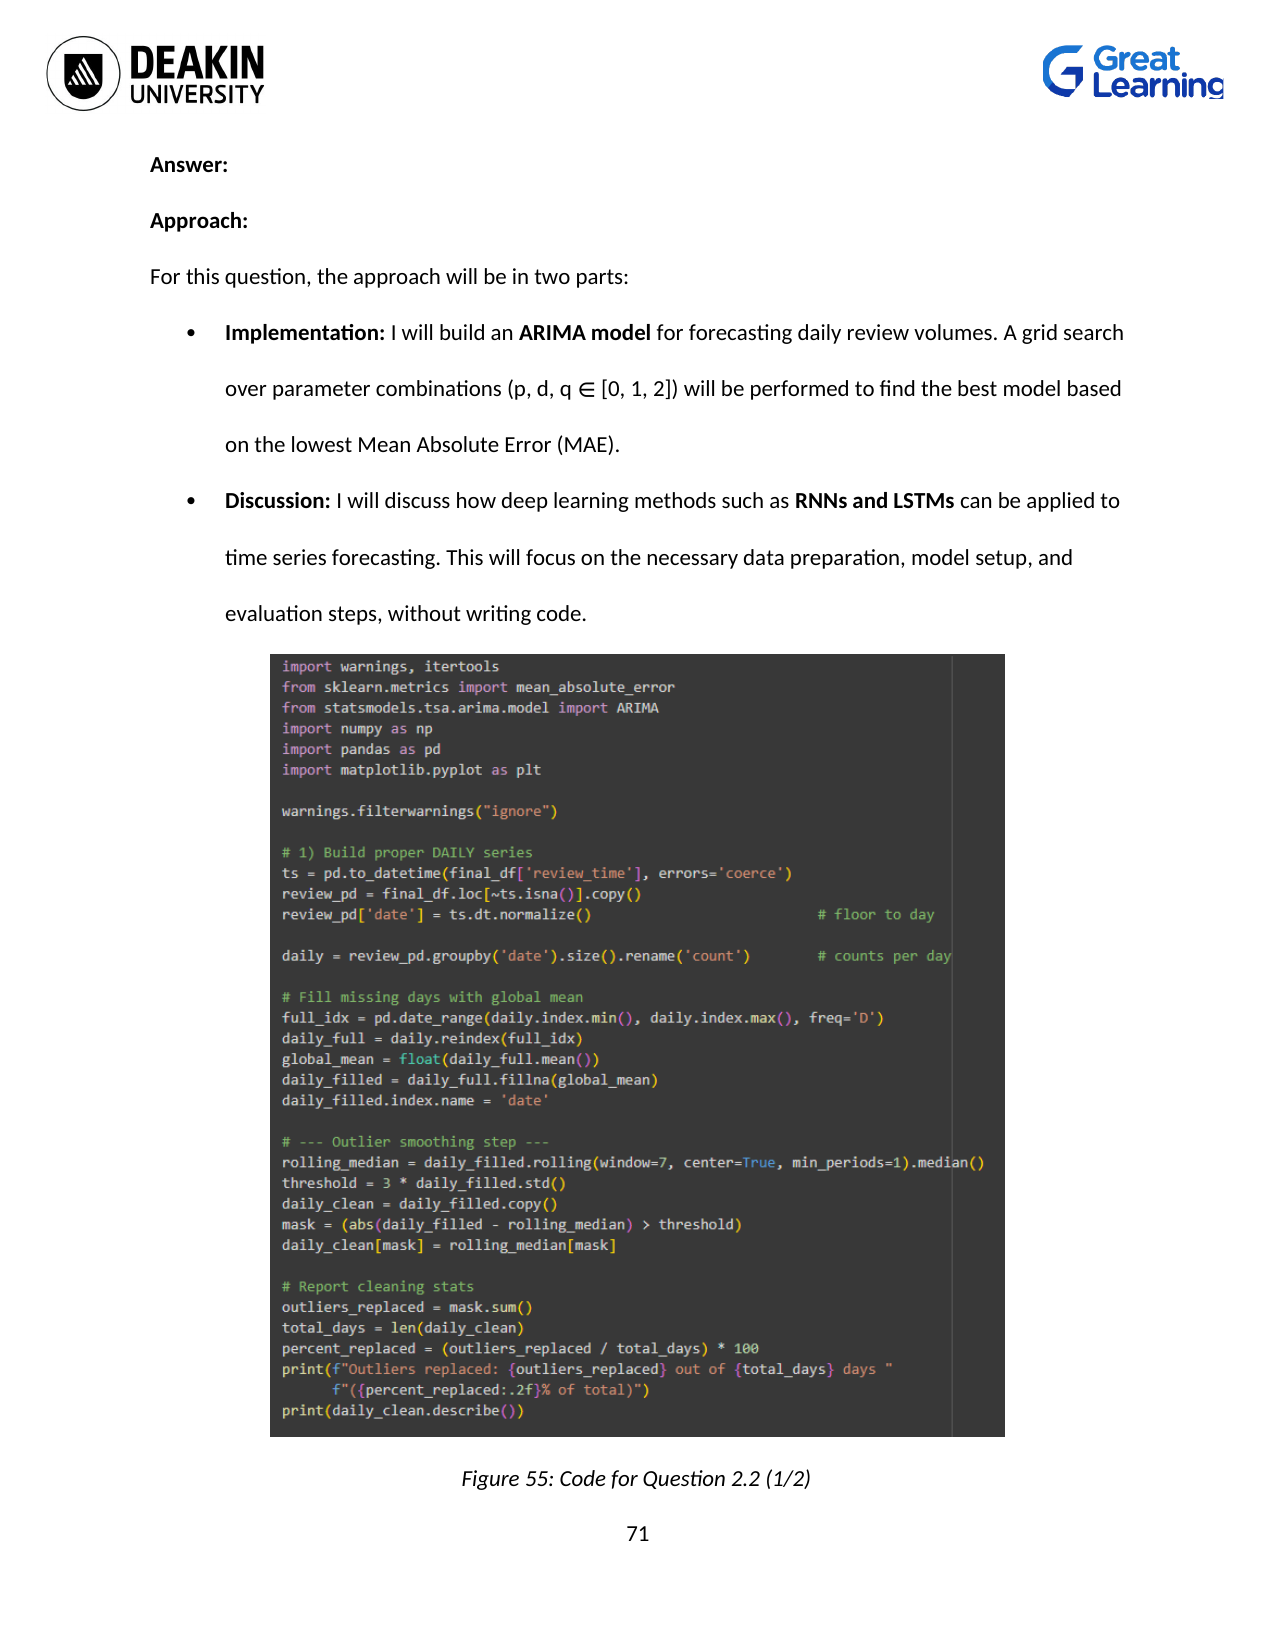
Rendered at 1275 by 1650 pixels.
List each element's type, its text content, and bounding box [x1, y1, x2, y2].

text For this question, the approach will be in two parts: [150, 262, 1125, 290]
list Discussion: I will discuss how deep learning methods such as RNNs and LSTMs can be applied to time series forecasting. This will focus on the necessary data preparation, model setup, and evaluation steps, without writing code. [187, 487, 1125, 627]
list Implementation: I will build an ARIMA model for forecasting daily review volumes. A grid search over parameter combinations (p, d, q ∈ [0, 1, 2]) will be performed to find the best model based on the lowest Mean Absolute Error (MAE). [187, 318, 1125, 459]
picture [44, 33, 267, 114]
text Approach: [150, 206, 1125, 234]
text Answer: [150, 150, 1125, 178]
picture [1041, 45, 1223, 99]
text Figure 55: Code for Question 2.2 (1/2) [150, 1464, 1125, 1492]
picture [270, 654, 1005, 1437]
